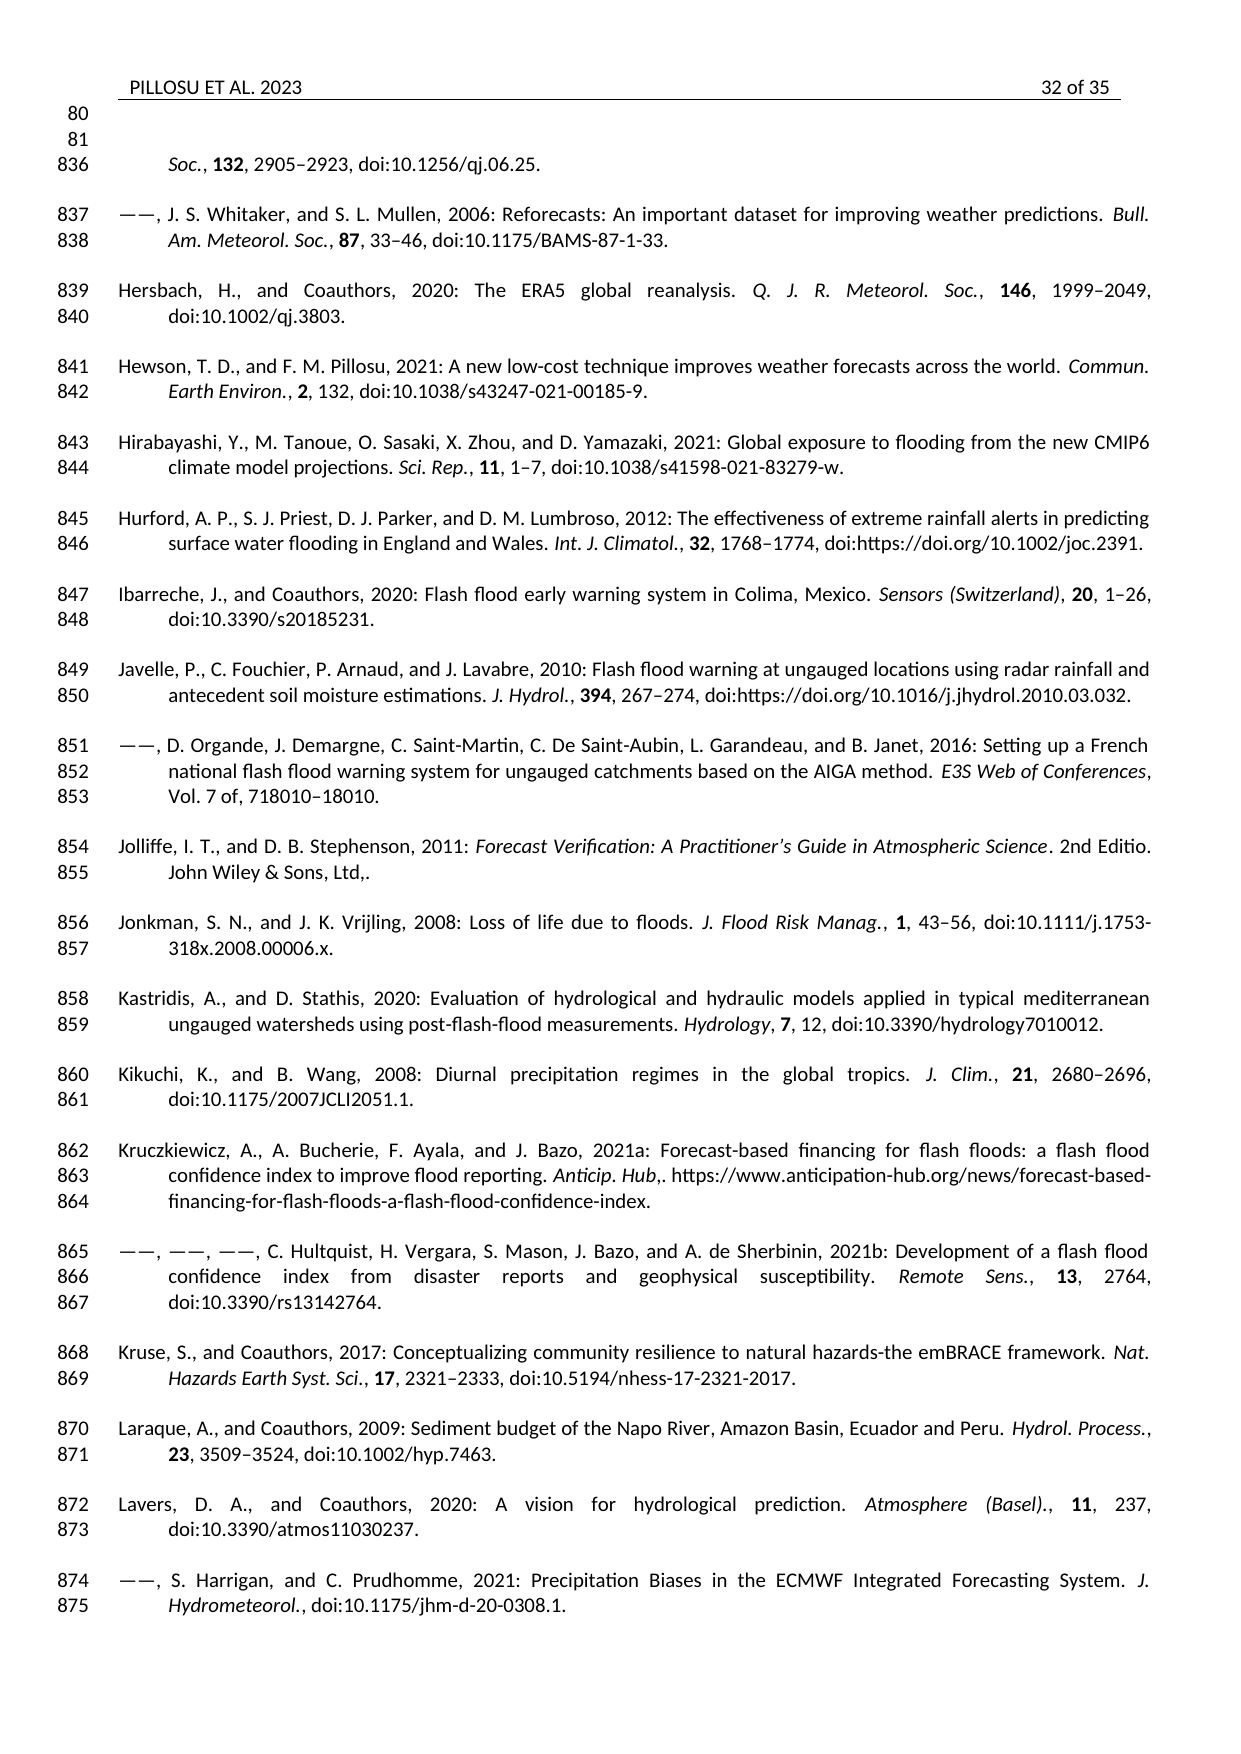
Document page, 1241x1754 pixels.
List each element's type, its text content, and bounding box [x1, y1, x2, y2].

text Ibarreche, J., and Coauthors, 2020: Flash flood early warning system in Colima, Mexico. Sensors (Switzerland), 20, 1–26, doi:10.3390/s20185231. [118, 581, 1152, 632]
text Kruczkiewicz, A., A. Bucherie, F. Ayala, and J. Bazo, 2021a: Forecast-based financing for flash floods: a flash flood confidence index to improve flood reporting. Anticip. Hub,. https://www.anticipation-hub.org/news/forecast-based-financing-for-flash-floods-a-flash-flood-confidence-index. [118, 1137, 1152, 1213]
text ——, D. Organde, J. Demargne, C. Saint-Martin, C. De Saint-Aubin, L. Garandeau, and B. Janet, 2016: Setting up a French national flash flood warning system for ungauged catchments based on the AIGA method. E3S Web of Conferences, Vol. 7 of, 718010–18010. [118, 732, 1152, 809]
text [118, 151, 1152, 177]
text Jonkman, S. N., and J. K. Vrijling, 2008: Loss of life due to floods. J. Flood Risk Manag., 1, 43–56, doi:10.1111/j.1753-318x.2008.00006.x. [118, 909, 1152, 960]
text Hewson, T. D., and F. M. Pillosu, 2021: A new low-cost technique improves weather forecasts across the world. Commun. Earth Environ., 2, 132, doi:10.1038/s43247-021-00185-9. [118, 353, 1152, 404]
text Lavers, D. A., and Coauthors, 2020: A vision for hydrological prediction. Atmosphere (Basel)., 11, 237, doi:10.3390/atmos11030237. [118, 1491, 1152, 1542]
text Laraque, A., and Coauthors, 2009: Sediment budget of the Napo River, Amazon Basin, Ecuador and Peru. Hydrol. Process., 23, 3509–3524, doi:10.1002/hyp.7463. [118, 1415, 1152, 1466]
text ——, ——, ——, C. Hultquist, H. Vergara, S. Mason, J. Bazo, and A. de Sherbinin, 2021b: Development of a flash flood confidence index from disaster reports and geophysical susceptibility. Remote Sens., 13, 2764, doi:10.3390/rs13142764. [118, 1238, 1152, 1314]
text Kikuchi, K., and B. Wang, 2008: Diurnal precipitation regimes in the global tropics. J. Clim., 21, 2680–2696, doi:10.1175/2007JCLI2051.1. [118, 1061, 1152, 1112]
text ——, S. Harrigan, and C. Prudhomme, 2021: Precipitation Biases in the ECMWF Integrated Forecasting System. J. Hydrometeorol., doi:10.1175/jhm-d-20-0308.1. [118, 1567, 1152, 1618]
text Hirabayashi, Y., M. Tanoue, O. Sasaki, X. Zhou, and D. Yamazaki, 2021: Global exposure to flooding from the new CMIP6 climate model projections. Sci. Rep., 11, 1–7, doi:10.1038/s41598-021-83279-w. [118, 429, 1152, 480]
text ——, J. S. Whitaker, and S. L. Mullen, 2006: Reforecasts: An important dataset for improving weather predictions. Bull. Am. Meteorol. Soc., 87, 33–46, doi:10.1175/BAMS-87-1-33. [118, 202, 1152, 252]
text Javelle, P., C. Fouchier, P. Arnaud, and J. Lavabre, 2010: Flash flood warning at ungauged locations using radar rainfall and antecedent soil moisture estimations. J. Hydrol., 394, 267–274, doi:https://doi.org/10.1016/j.jhydrol.2010.03.032. [118, 657, 1152, 707]
text Jolliffe, I. T., and D. B. Stephenson, 2011: Forecast Verification: A Practitioner’s Guide in Atmospheric Science. 2nd Editio. John Wiley & Sons, Ltd,. [118, 834, 1152, 884]
text Hersbach, H., and Coauthors, 2020: The ERA5 global reanalysis. Q. J. R. Meteorol. Soc., 146, 1999–2049, doi:10.1002/qj.3803. [118, 277, 1152, 328]
text Hurford, A. P., S. J. Priest, D. J. Parker, and D. M. Lumbroso, 2012: The effectiveness of extreme rainfall alerts in predicting surface water flooding in England and Wales. Int. J. Climatol., 32, 1768–1774, doi:https://doi.org/10.1002/joc.2391. [118, 505, 1152, 556]
text Kruse, S., and Coauthors, 2017: Conceptualizing community resilience to natural hazards-the emBRACE framework. Nat. Hazards Earth Syst. Sci., 17, 2321–2333, doi:10.5194/nhess-17-2321-2017. [118, 1339, 1152, 1390]
text Kastridis, A., and D. Stathis, 2020: Evaluation of hydrological and hydraulic models applied in typical mediterranean ungauged watersheds using post-flash-flood measurements. Hydrology, 7, 12, doi:10.3390/hydrology7010012. [118, 985, 1152, 1036]
